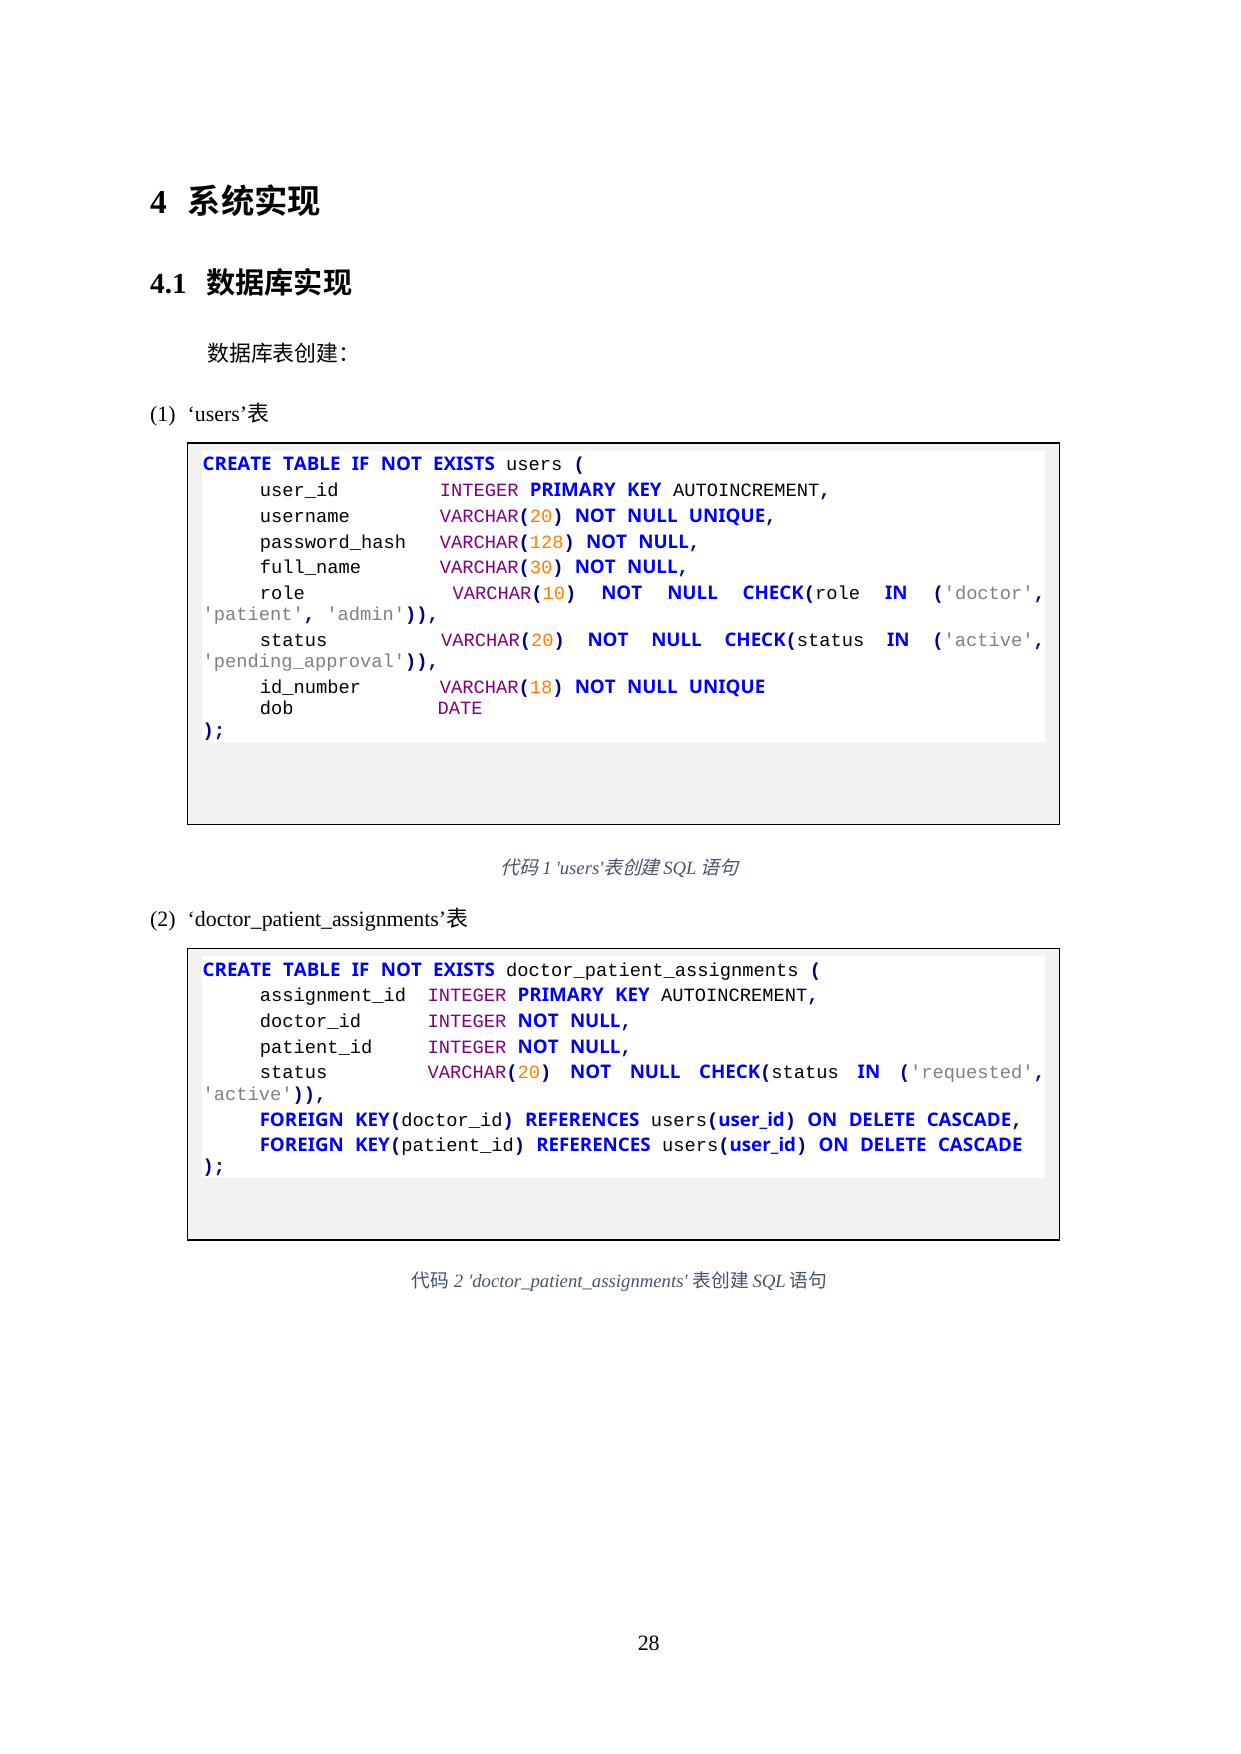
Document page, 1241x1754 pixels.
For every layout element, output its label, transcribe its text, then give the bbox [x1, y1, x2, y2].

subtitle 系统实现 [150, 175, 1090, 223]
text 数据库表创建： [150, 336, 1090, 367]
list ‘doctor_patient_assignments’表 [150, 901, 1090, 933]
subtitle 数据库实现 [150, 260, 1090, 302]
text 代码 1 'users'表创建SQL语句 [150, 853, 1090, 880]
list ‘users’表 [150, 396, 1090, 427]
text 代码 2 'doctor_patient_assignments' 表创建SQL语句 [150, 1267, 1090, 1293]
